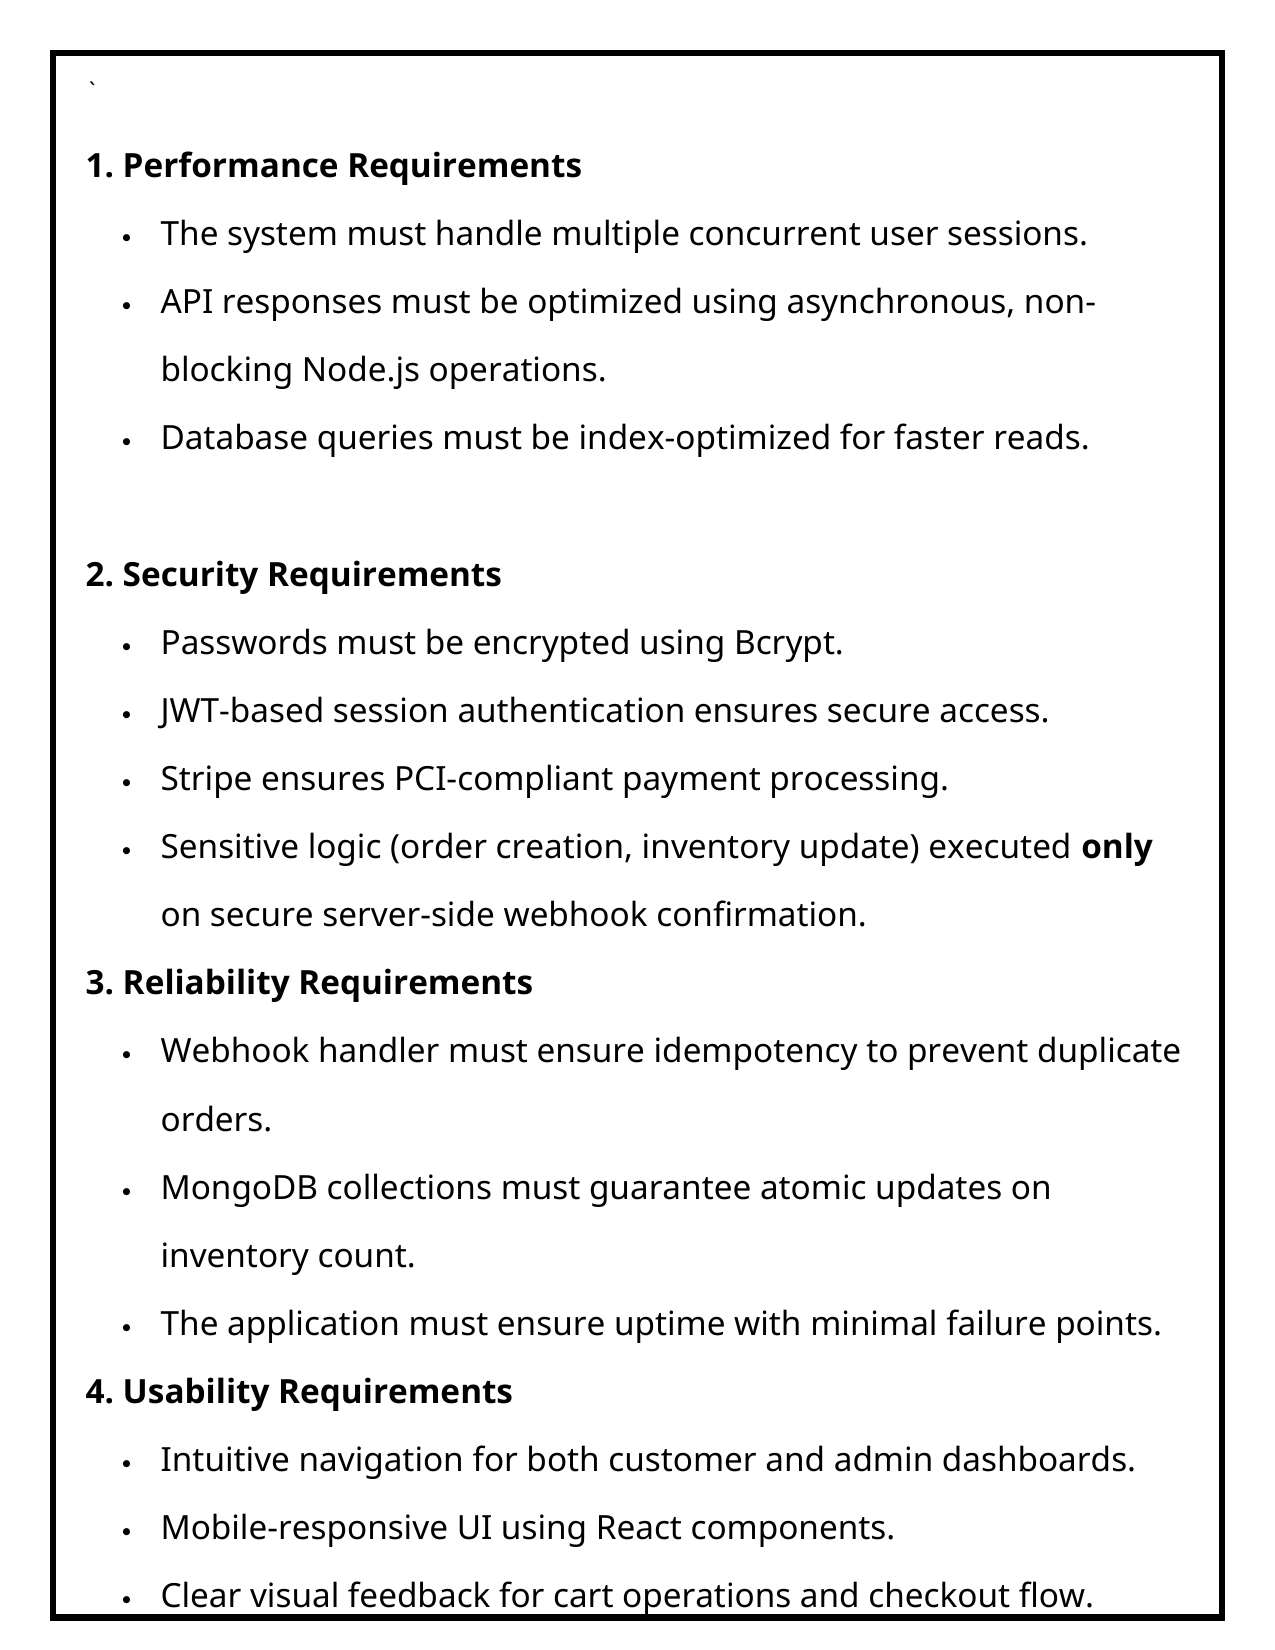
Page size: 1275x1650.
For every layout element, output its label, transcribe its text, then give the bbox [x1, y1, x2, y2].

text 2. Security Requirements [85, 550, 1192, 596]
text 4. Usability Requirements [85, 1368, 1192, 1413]
list Mobile-responsive UI using React components. [123, 1504, 1192, 1549]
text 3. Reliability Requirements [85, 959, 1192, 1004]
list Passwords must be encrypted using Bcrypt. [123, 618, 1192, 664]
list Sensitive logic (order creation, inventory update) executed only on secure server-side webhook confirmation. [123, 823, 1192, 936]
list Database queries must be index-optimized for faster reads. [123, 414, 1192, 459]
list API responses must be optimized using asynchronous, non-blocking Node.js operations. [123, 278, 1192, 391]
list MongoDB collections must guarantee atomic updates on inventory count. [123, 1163, 1192, 1277]
list The application must ensure uptime with minimal failure points. [123, 1300, 1192, 1345]
list Intuitive navigation for both customer and admin dashboards. [123, 1436, 1192, 1481]
list Clear visual feedback for cart operations and checkout flow. [123, 1572, 1192, 1614]
list JWT-based session authentication ensures secure access. [123, 687, 1192, 732]
list Stripe ensures PCI-compliant payment processing. [123, 755, 1192, 800]
text 1. Performance Requirements [85, 142, 1192, 187]
list The system must handle multiple concurrent user sessions. [123, 210, 1192, 255]
list Webhook handler must ensure idempotency to prevent duplicate orders. [123, 1027, 1192, 1141]
